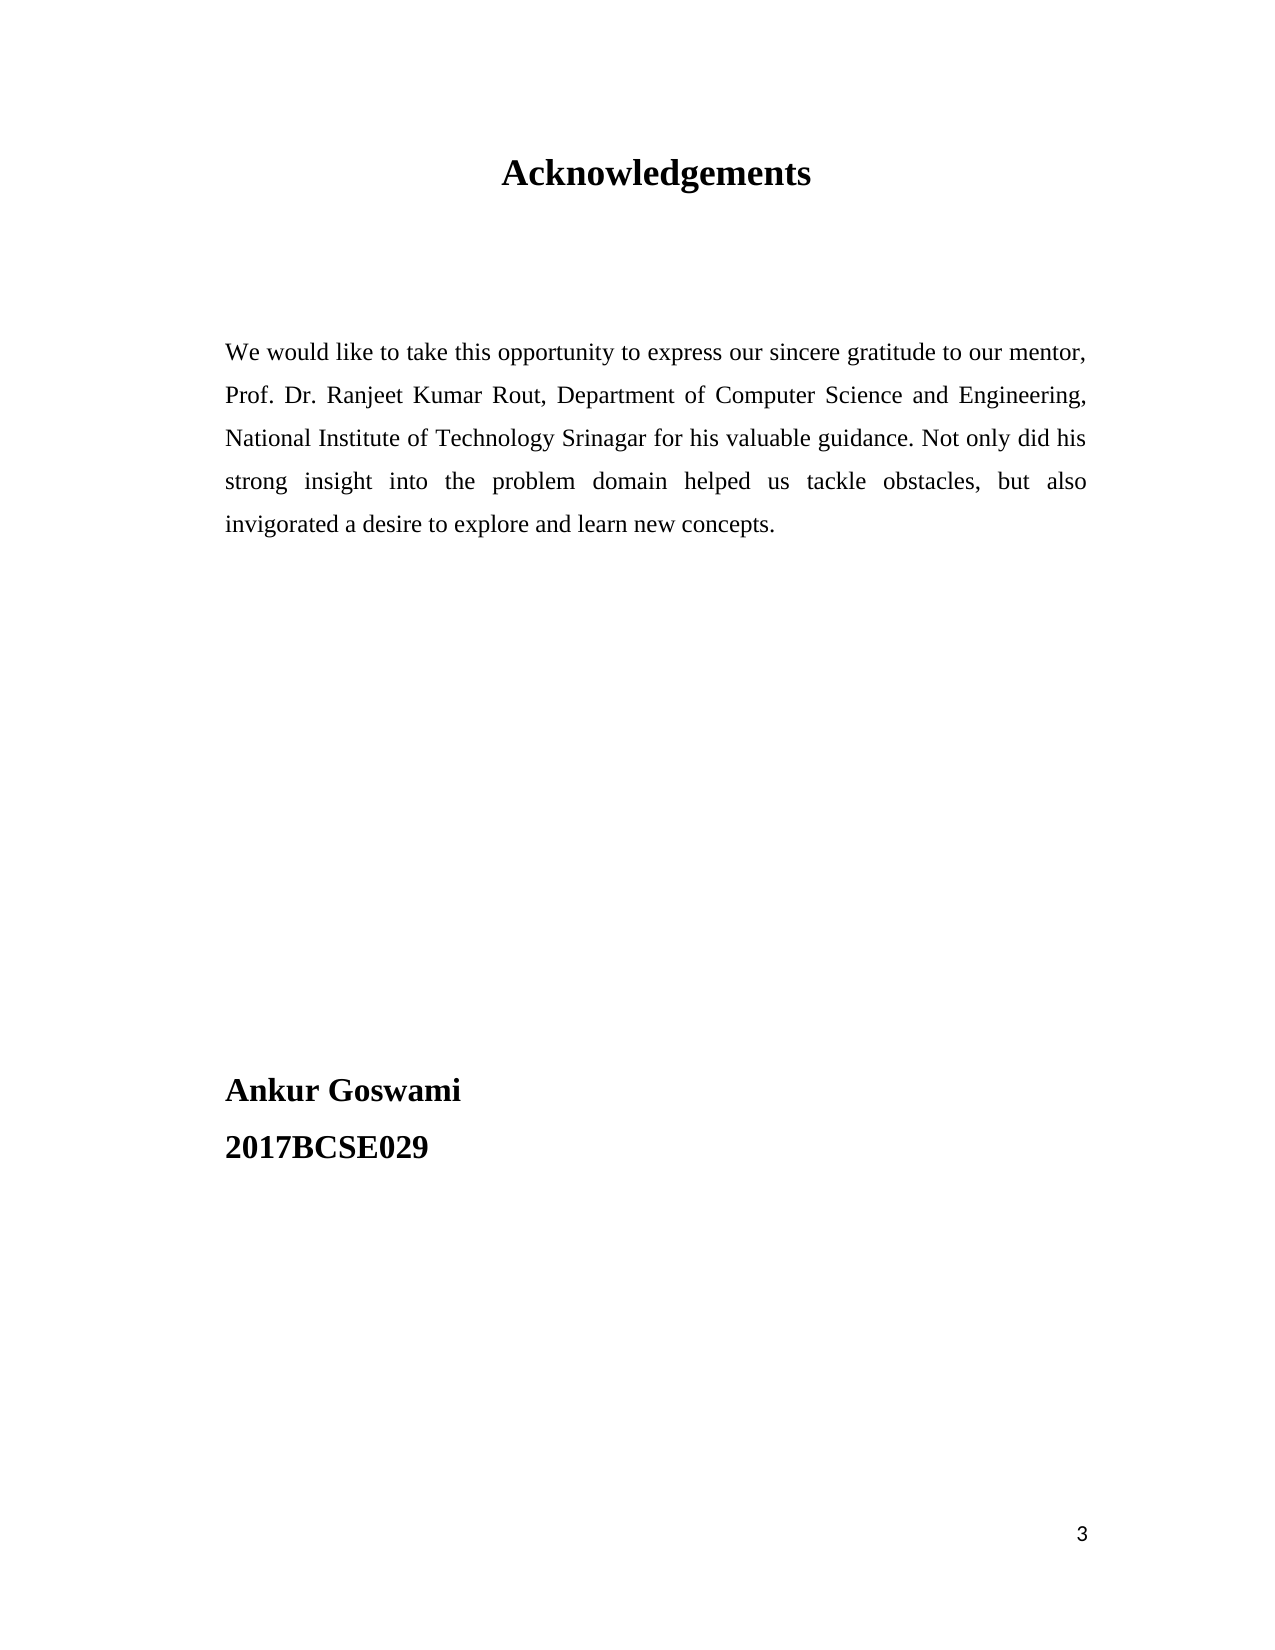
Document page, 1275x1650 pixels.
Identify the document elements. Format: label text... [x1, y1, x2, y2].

text Ankur Goswami [225, 1070, 1087, 1108]
text Acknowledgements [225, 150, 1087, 193]
text We would like to take this opportunity to express our sincere gratitude to our mentor, Prof. Dr. Ranjeet Kumar Rout, Department of Computer Science and Engineering, National Institute of Technology Srinagar for his valuable guidance. Not only did his strong insight into the problem domain helped us tackle obstacles, but also invigorated a desire to explore and learn new concepts. [225, 337, 1087, 538]
text 2017BCSE029 [225, 1127, 1087, 1166]
